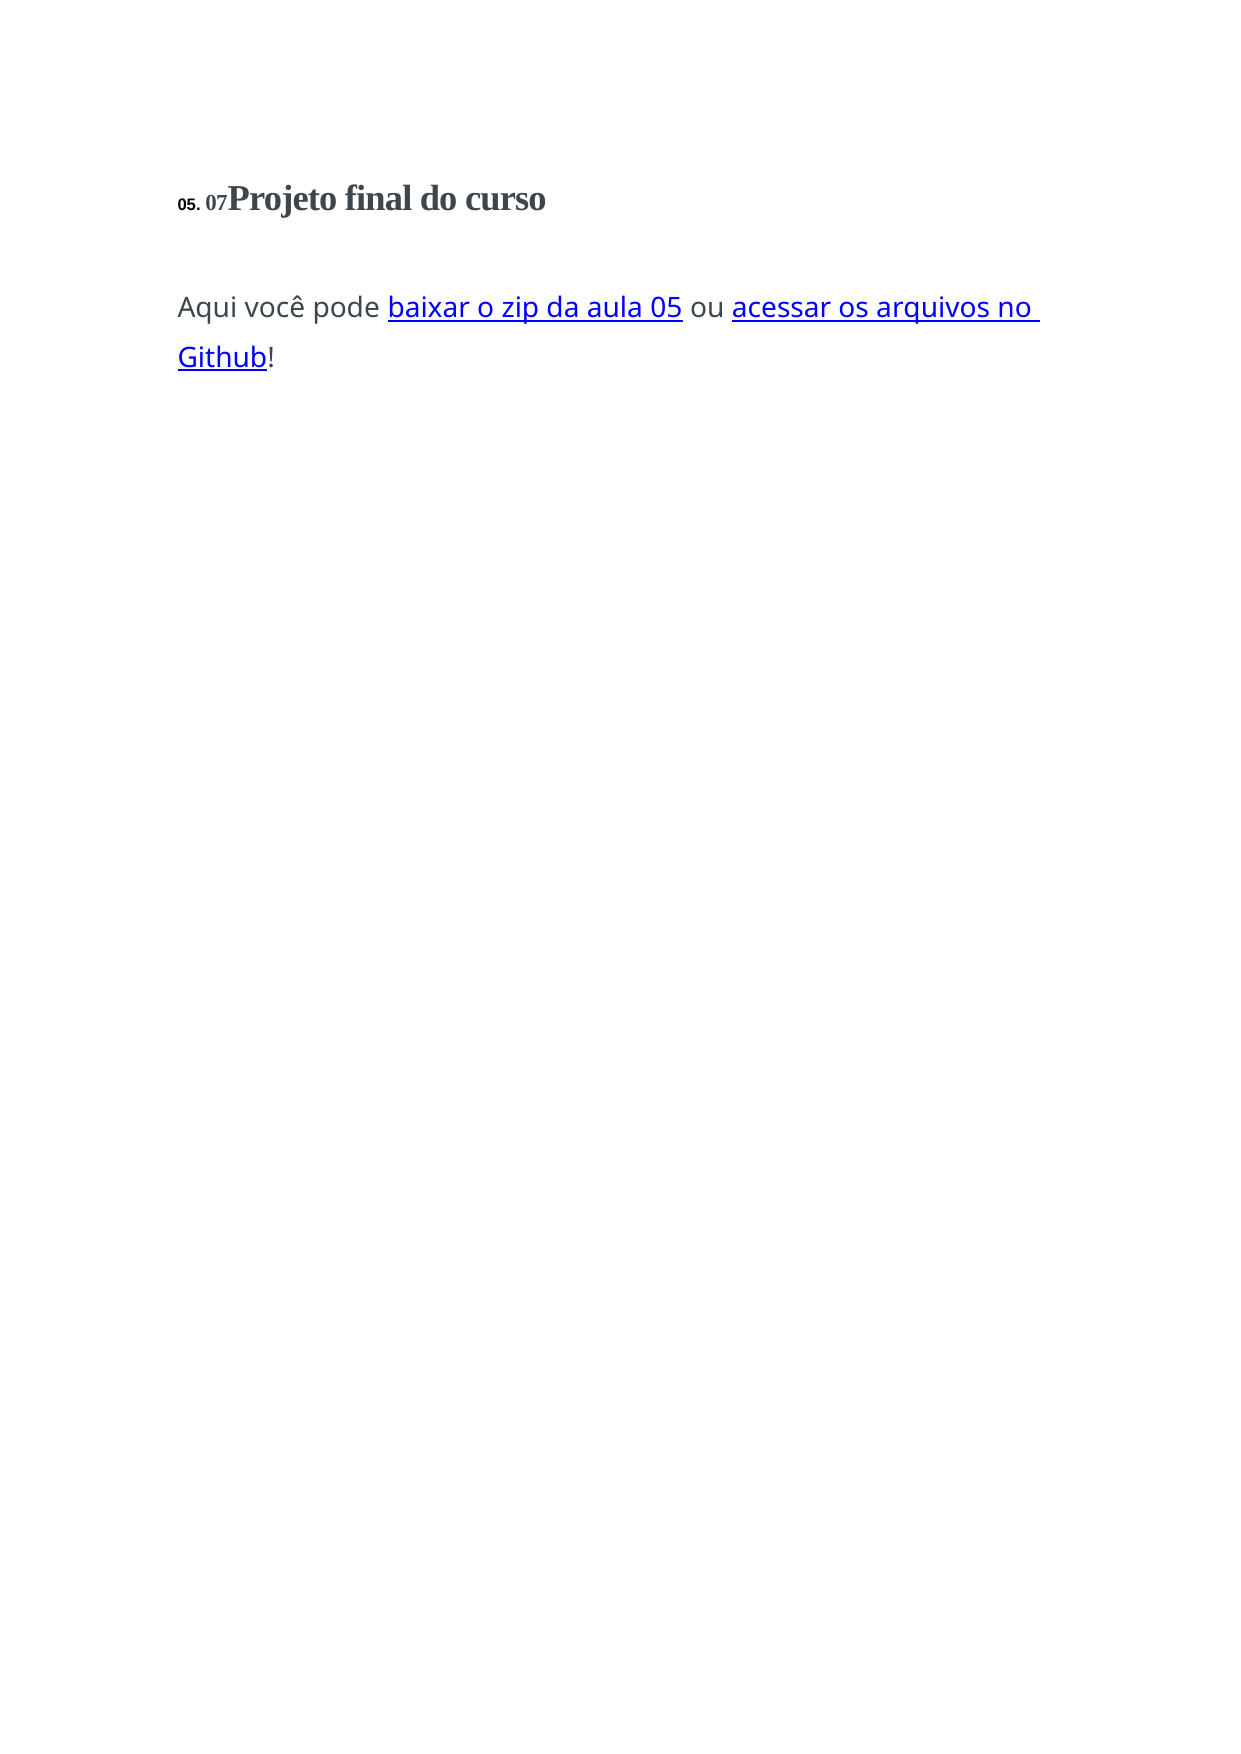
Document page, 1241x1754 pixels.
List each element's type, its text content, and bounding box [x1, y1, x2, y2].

subtitle 05. 07Projeto final do curso [177, 177, 1063, 219]
text Aqui você pode baixar o zip da aula 05 ou acessar os arquivos no Github! [177, 277, 1063, 375]
